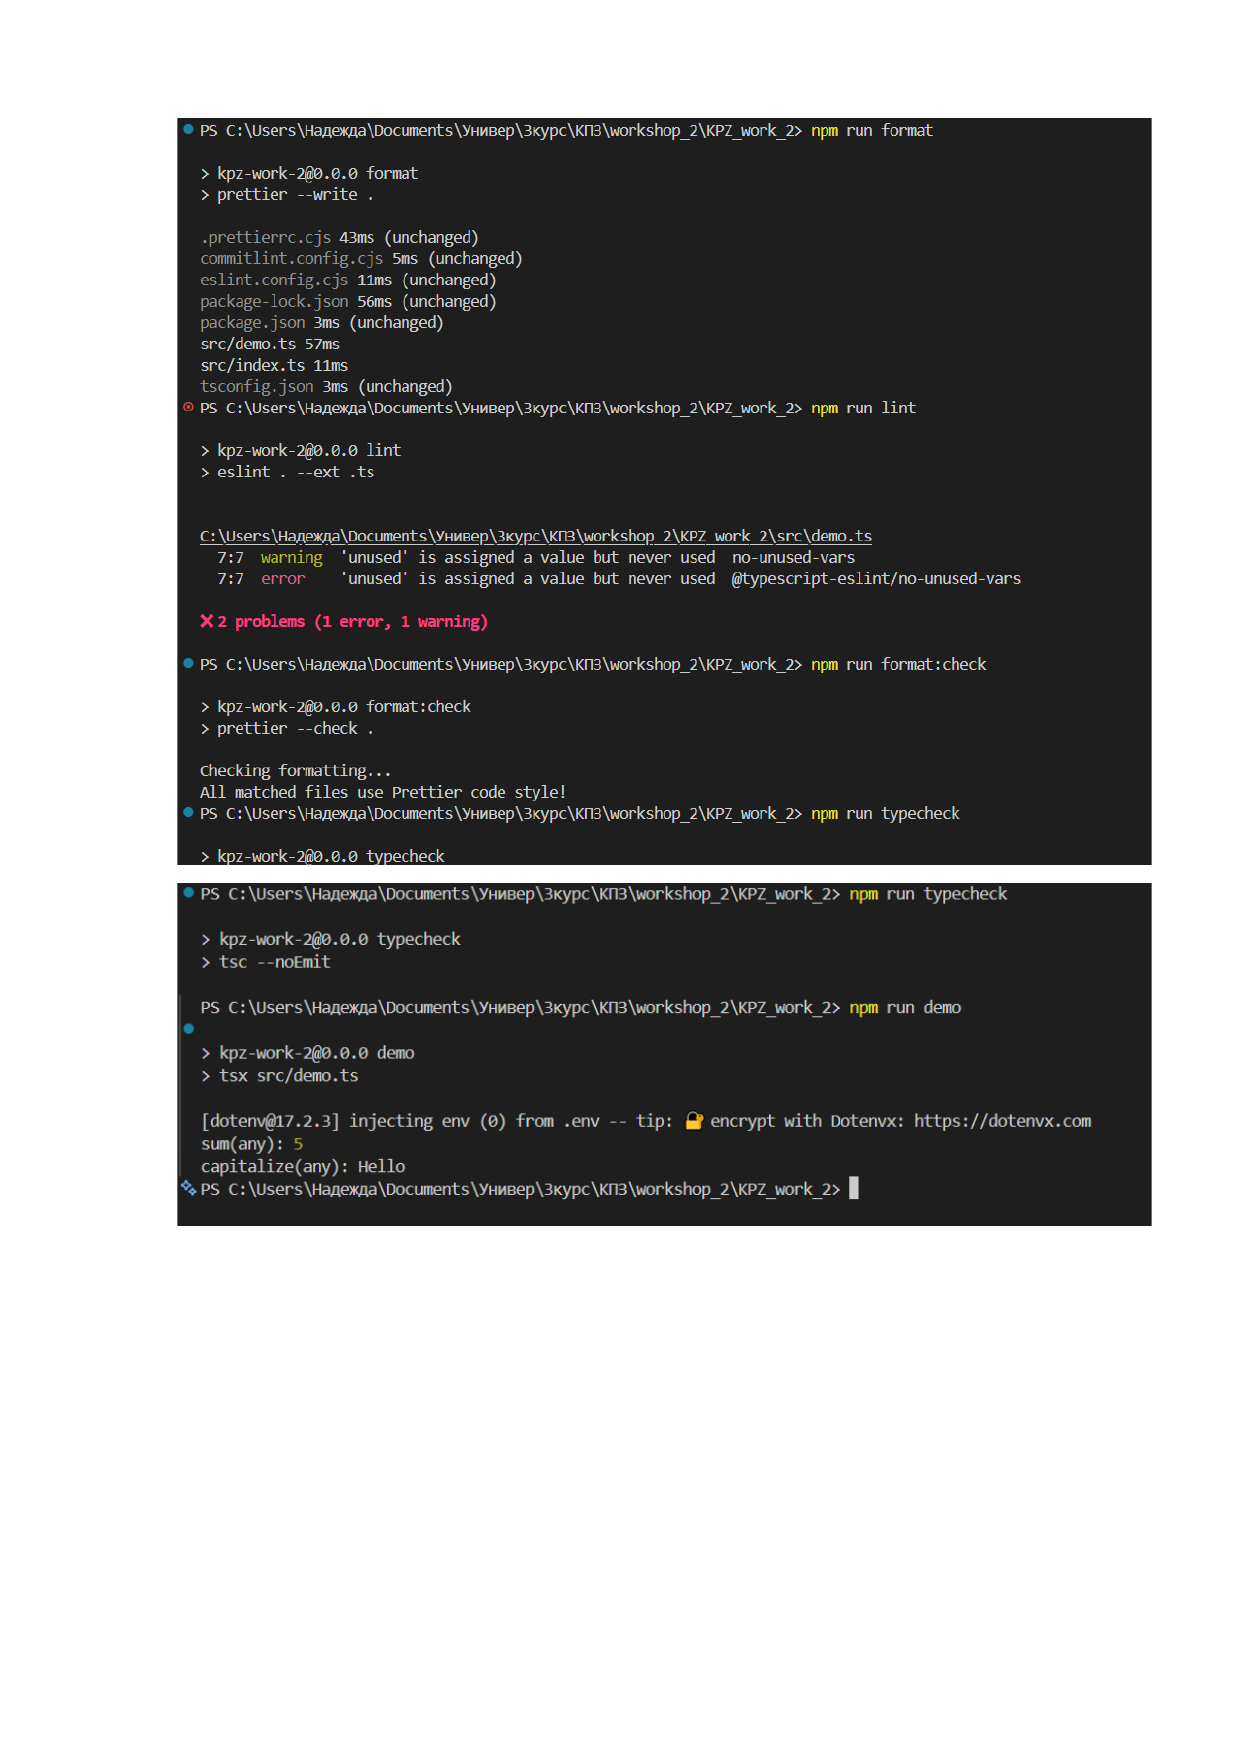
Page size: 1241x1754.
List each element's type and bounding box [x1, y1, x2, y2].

picture [177, 118, 1152, 865]
picture [177, 883, 1152, 1226]
